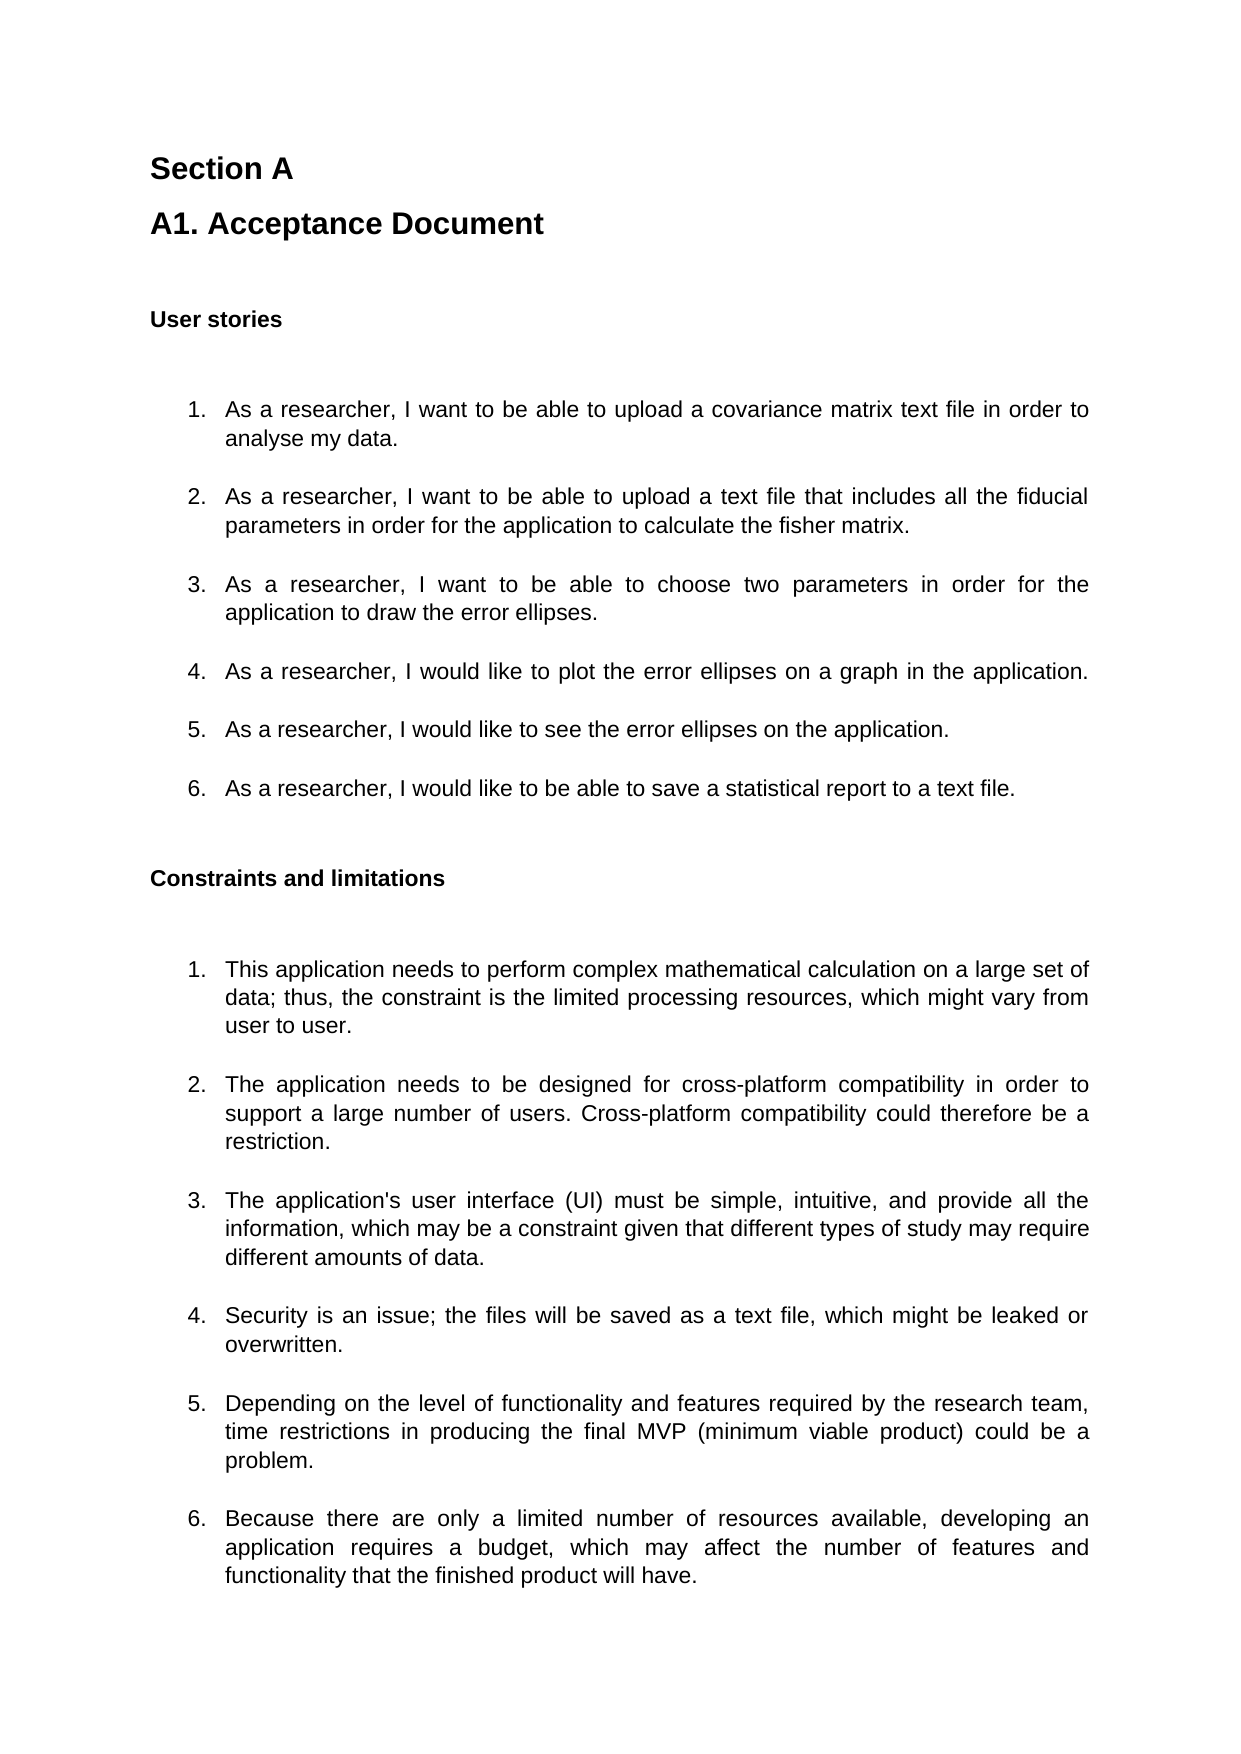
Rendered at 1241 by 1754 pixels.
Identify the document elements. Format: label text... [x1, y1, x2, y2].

list As a researcher, I want to be able to upload a text file that includes all the fiducial parameters in order for the application to calculate the fisher matrix. [187, 483, 1090, 568]
text Section A [150, 150, 1090, 186]
list Depending on the level of functionality and features required by the research team, time restrictions in producing the final MVP (minimum viable product) could be a problem. [187, 1390, 1090, 1503]
list Security is an issue; the files will be saved as a text file, which might be leaked or overwritten. [187, 1302, 1090, 1387]
list Because there are only a limited number of resources available, developing an application requires a budget, which may affect the number of features and functionality that the finished product will have. [187, 1505, 1090, 1588]
list As a researcher, I would like to plot the error ellipses on a graph in the application. [187, 658, 1090, 714]
list As a researcher, I would like to be able to save a statistical report to a text file. [187, 775, 1090, 802]
list As a researcher, I would like to see the error ellipses on the application. [187, 716, 1090, 773]
list As a researcher, I want to be able to choose two parameters in order for the application to draw the error ellipses. [187, 571, 1090, 656]
list This application needs to perform complex mathematical calculation on a large set of data; thus, the constraint is the limited processing resources, which might vary from user to user. [187, 956, 1090, 1069]
list The application needs to be designed for cross-platform compatibility in order to support a large number of users. Cross-platform compatibility could therefore be a restriction. [187, 1071, 1090, 1185]
text A1. Acceptance Document [150, 205, 1090, 241]
text User stories [150, 306, 1090, 332]
list As a researcher, I want to be able to upload a covariance matrix text file in order to analyse my data. [187, 396, 1090, 481]
text Constraints and limitations [150, 865, 1090, 892]
list The application's user interface (UI) must be simple, intuitive, and provide all the information, which may be a constraint given that different types of study may require different amounts of data. [187, 1187, 1090, 1300]
